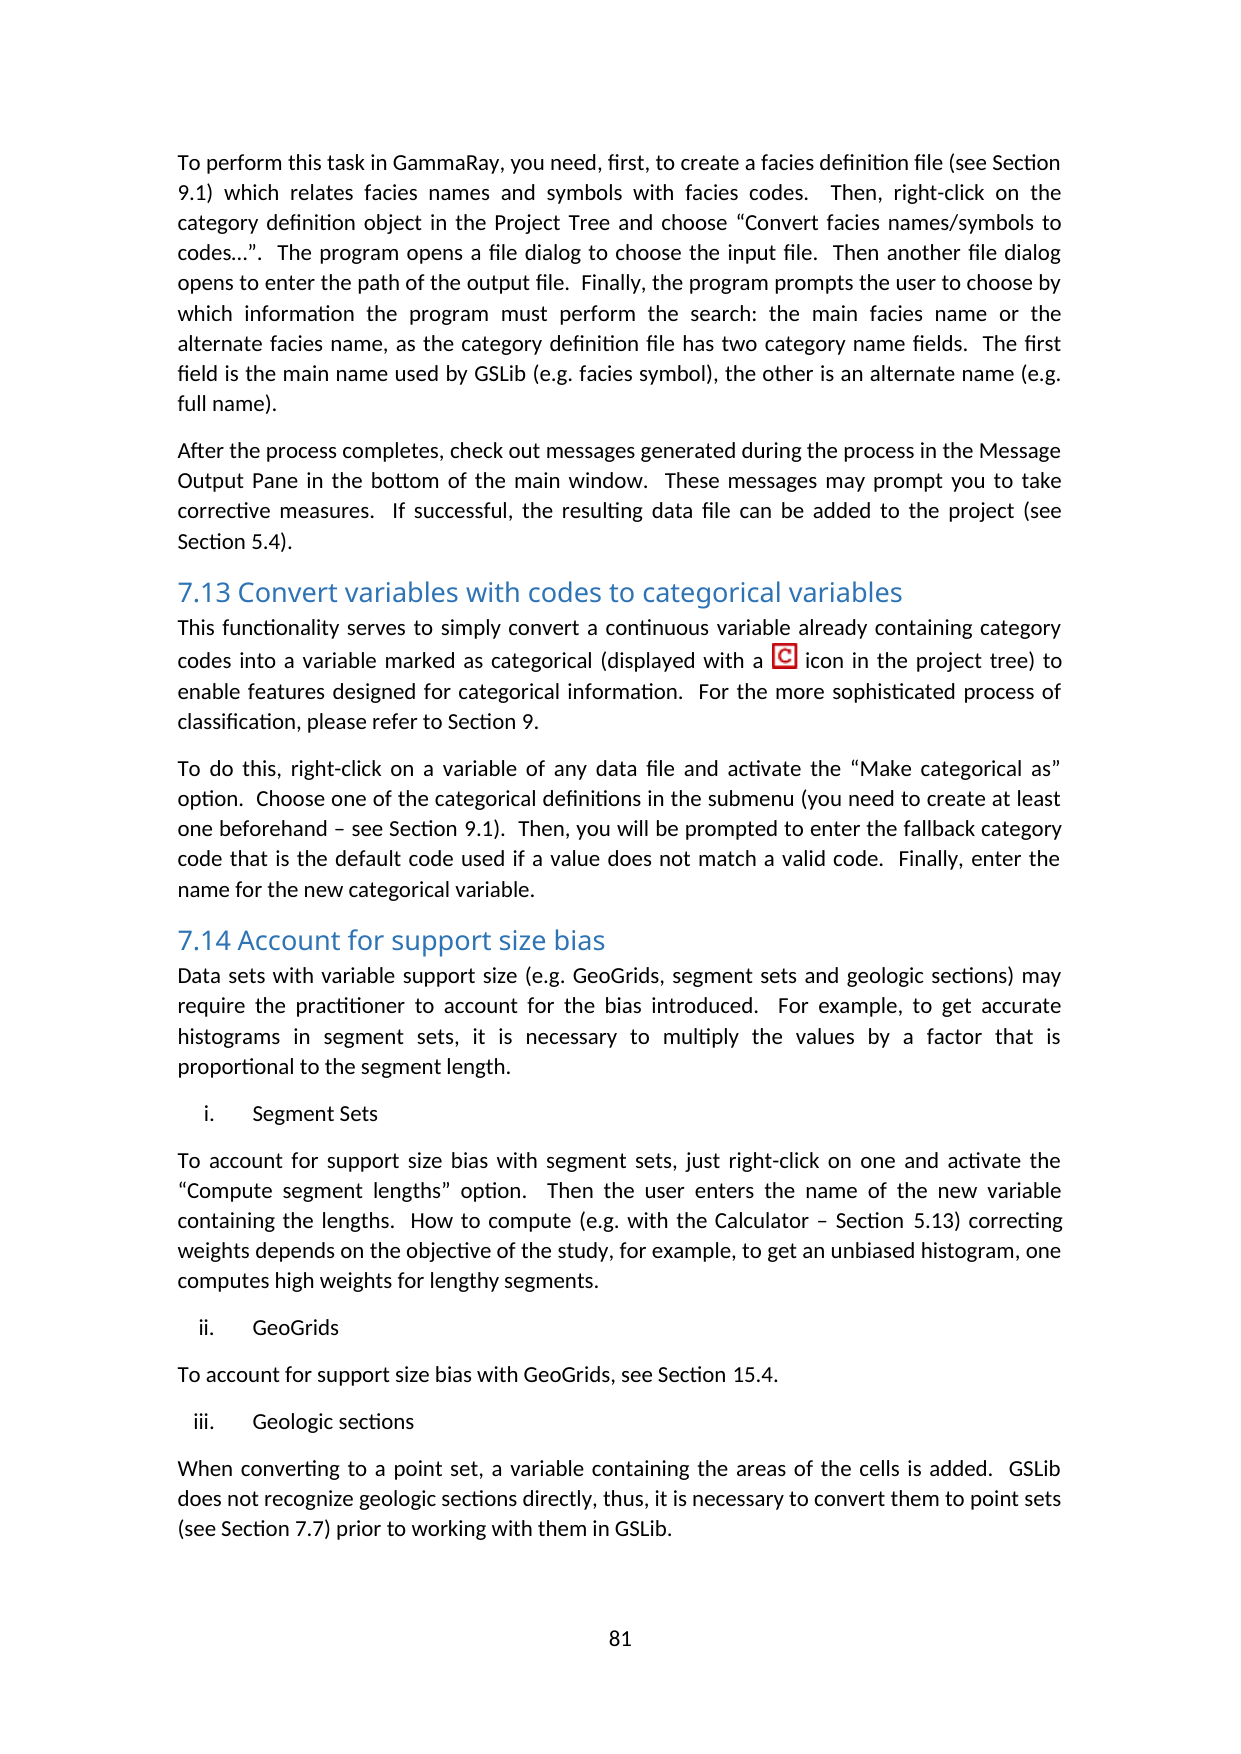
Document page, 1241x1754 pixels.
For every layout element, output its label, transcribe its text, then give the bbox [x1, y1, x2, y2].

text To do this, right-click on a variable of any data file and activate the “Make categorical as” option. Choose one of the categorical definitions in the submenu (you need to create at least one beforehand – see Section 9.1). Then, you will be prompted to enter the fallback category code that is the default code used if a value does not match a valid code. Finally, enter the name for the new categorical variable. [177, 754, 1063, 903]
text To account for support size bias with segment sets, just right-click on one and activate the “Compute segment lengths” option. Then the user enters the name of the new variable containing the lengths. How to compute (e.g. with the Calculator – Section 5.13) correcting weights depends on the objective of the study, for example, to get an unbiased histogram, one computes high weights for lengthy segments. [177, 1146, 1063, 1294]
text To account for support size bias with GeoGrids, see Section 15.4. [177, 1360, 1063, 1388]
text When converting to a point set, a variable containing the areas of the cells is added. GSLib does not recognize geologic sections directly, thus, it is necessary to convert them to point sets (see Section 7.7) prior to working with them in GSLib. [177, 1454, 1063, 1542]
list GeoGrids [215, 1313, 1063, 1341]
text This functionality serves to simply convert a continuous variable already containing category codes into a variable marked as categorical (displayed with a icon in the project tree) to enable features designed for categorical information. For the more sophisticated process of classification, please refer to Section 9. [177, 613, 1063, 735]
subtitle Account for support size bias [177, 922, 1063, 958]
list Segment Sets [215, 1099, 1063, 1127]
text After the process completes, check out messages generated during the process in the Message Output Pane in the bottom of the main window. These messages may prompt you to take corrective measures. If successful, the resulting data file can be added to the project (see Section 5.4). [177, 436, 1063, 555]
subtitle Convert variables with codes to categorical variables [177, 574, 1063, 611]
text Data sets with variable support size (e.g. GeoGrids, segment sets and geologic sections) may require the practitioner to account for the bias introduced. For example, to get accurate histograms in segment sets, it is necessary to multiply the values by a factor that is proportional to the segment length. [177, 961, 1063, 1080]
picture [772, 643, 798, 669]
text To perform this task in GammaRay, you need, first, to create a facies definition file (see Section 9.1) which relates facies names and symbols with facies codes. Then, right-click on the category definition object in the Project Tree and choose “Convert facies names/symbols to codes…”. The program opens a file dialog to choose the input file. Then another file dialog opens to enter the path of the output file. Finally, the program prompts the user to choose by which information the program must perform the search: the main facies name or the alternate facies name, as the category definition file has two category name fields. The first field is the main name used by GSLib (e.g. facies symbol), the other is an alternate name (e.g. full name). [177, 148, 1063, 417]
list Geologic sections [215, 1407, 1063, 1435]
